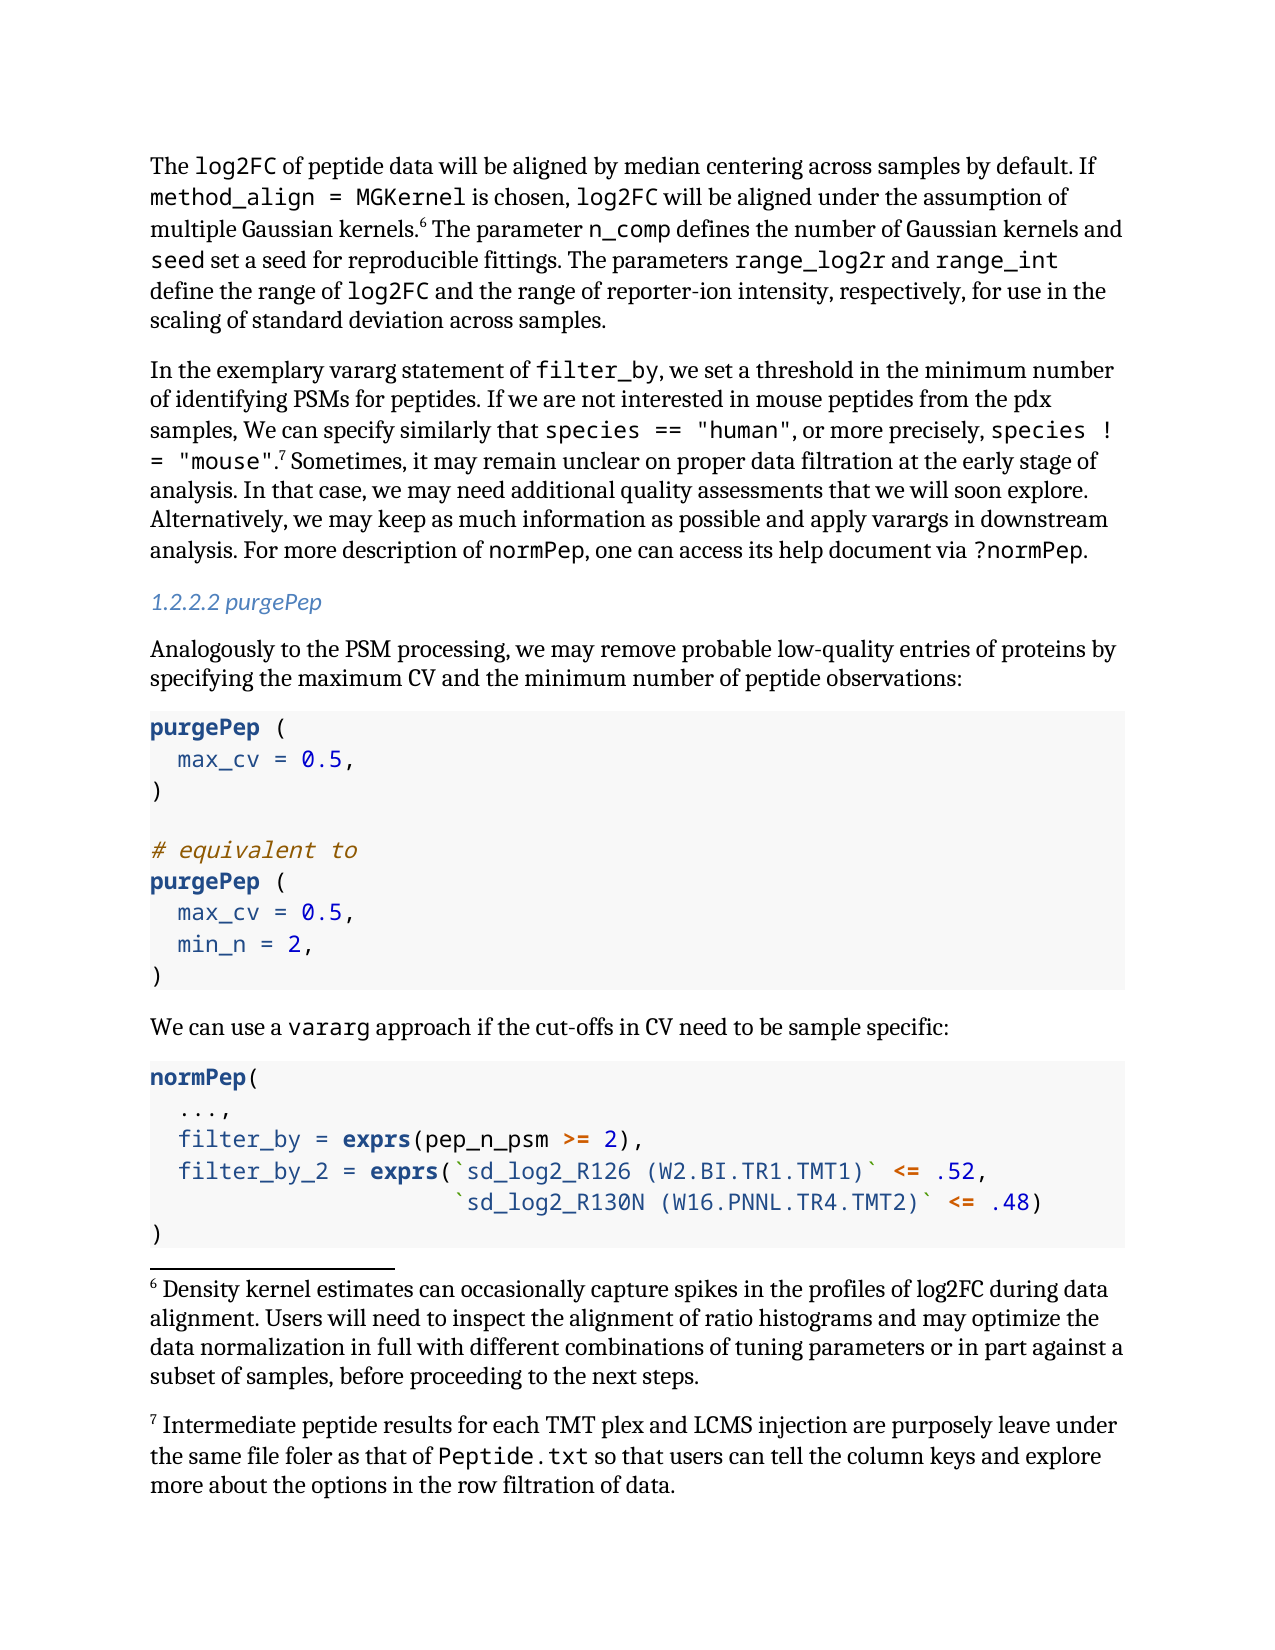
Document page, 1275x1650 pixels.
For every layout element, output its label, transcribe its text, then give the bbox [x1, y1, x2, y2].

text purgePep ( max_cv = 0.5, ) # equivalent to purgePep ( max_cv = 0.5, min_n = 2, ) [150, 711, 1125, 990]
text normPep( ..., filter_by = exprs(pep_n_psm >= 2), filter_by_2 = exprs(`sd_log2_R126 (W2.BI.TR1.TMT1)` <= .52, `sd_log2_R130N (W16.PNNL.TR4.TMT2)` <= .48) ) [150, 1061, 1125, 1248]
subtitle 1.2.2.2 purgePep [150, 586, 1125, 616]
text The log2FC of peptide data will be aligned by median centering across samples by default. If method_align = MGKernel is chosen, log2FC will be aligned under the assumption of multiple Gaussian kernels. The parameter n_comp defines the number of Gaussian kernels and seed set a seed for reproducible fittings. The parameters range_log2r and range_int define the range of log2FC and the range of reporter-ion intensity, respectively, for use in the scaling of standard deviation across samples. [150, 150, 1125, 335]
text Analogously to the PSM processing, we may remove probable low-quality entries of proteins by specifying the maximum CV and the minimum number of peptide observations: [150, 635, 1125, 693]
text We can use a vararg approach if the cut-offs in CV need to be sample specific: [150, 1011, 1125, 1042]
text In the exemplary vararg statement of filter_by, we set a threshold in the minimum number of identifying PSMs for peptides. If we are not interested in mouse peptides from the pdx samples, We can specify similarly that species == "human", or more precisely, species != "mouse". Sometimes, it may remain unclear on proper data filtration at the early stage of analysis. In that case, we may need additional quality assessments that we will soon explore. Alternatively, we may keep as much information as possible and apply varargs in downstream analysis. For more description of normPep, one can access its help document via ?normPep. [150, 354, 1125, 565]
